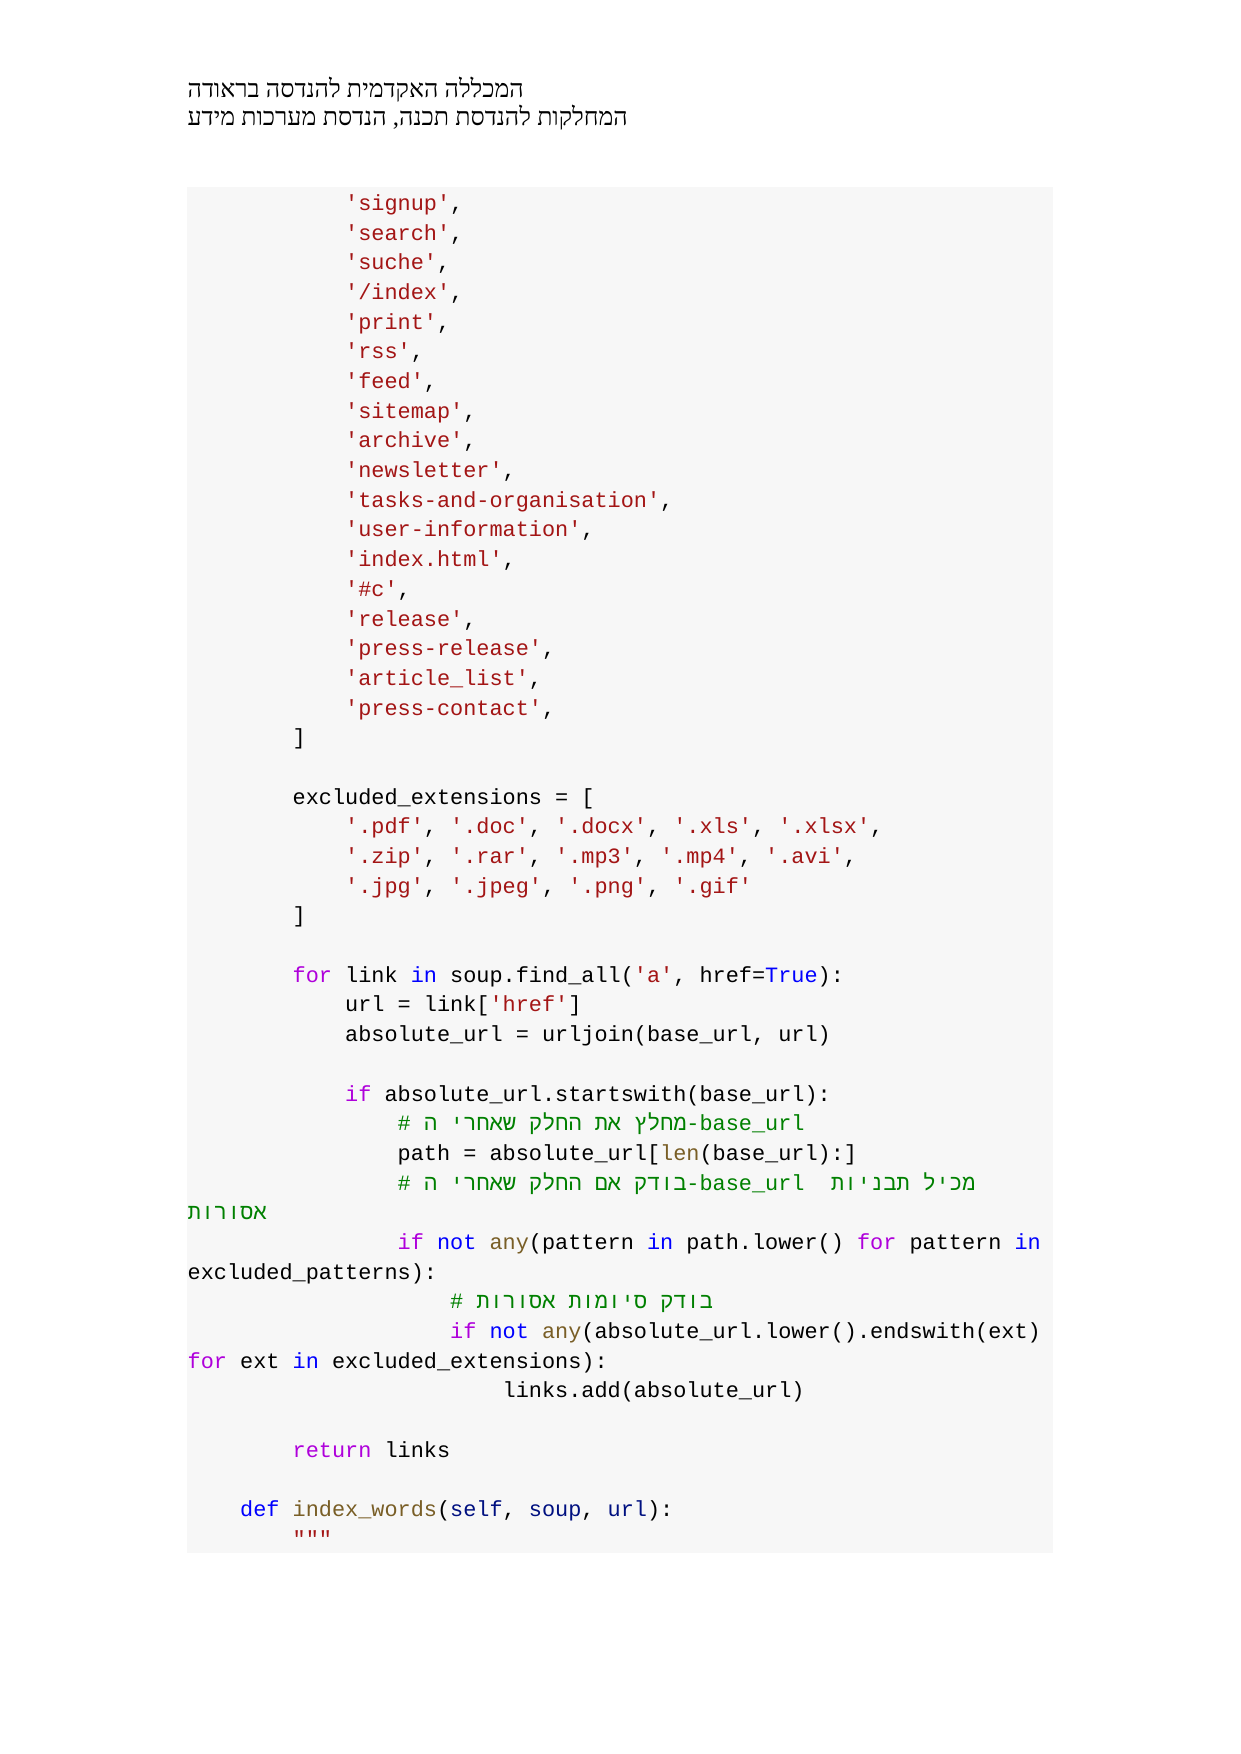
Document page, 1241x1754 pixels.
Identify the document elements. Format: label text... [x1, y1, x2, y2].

text if not any(absolute_url.lower().endswith(ext) for ext in excluded_extensions): [187, 1315, 1053, 1375]
text 'newsletter', [187, 454, 1053, 484]
text 'suche', [187, 247, 1053, 276]
text """ [187, 1523, 1053, 1553]
text 'rss', [187, 336, 1053, 365]
text if not any(pattern in path.lower() for pattern in excluded_patterns): [187, 1226, 1053, 1286]
text 'article_list', [187, 662, 1053, 692]
text # מחלץ את החלק שאחרי ה-base_url [187, 1107, 1053, 1137]
text 'archive', [187, 425, 1053, 454]
text '/index', [187, 276, 1053, 306]
text return links [187, 1434, 1053, 1464]
text '.jpg', '.jpeg', '.png', '.gif' [187, 870, 1053, 900]
text 'index.html', [187, 543, 1053, 573]
text path = absolute_url[len(base_url):] [187, 1137, 1053, 1167]
text url = link['href'] [187, 989, 1053, 1018]
text ] [187, 722, 1053, 751]
text 'tasks-and-organisation', [187, 484, 1053, 514]
text 'signup', [187, 187, 1053, 217]
text 'press-contact', [187, 692, 1053, 722]
text 'release', [187, 603, 1053, 632]
text # בודק סיומות אסורות [187, 1286, 1053, 1315]
text # בודק אם החלק שאחרי ה-base_url מכיל תבניות אסורות [187, 1167, 1053, 1226]
text excluded_extensions = [ [187, 781, 1053, 811]
text 'search', [187, 217, 1053, 247]
text 'feed', [187, 365, 1053, 395]
text ] [187, 900, 1053, 929]
text absolute_url = urljoin(base_url, url) [187, 1018, 1053, 1048]
text 'print', [187, 306, 1053, 336]
text '.pdf', '.doc', '.docx', '.xls', '.xlsx', [187, 811, 1053, 840]
text if absolute_url.startswith(base_url): [187, 1078, 1053, 1107]
text 'sitemap', [187, 395, 1053, 425]
text for link in soup.find_all('a', href=True): [187, 959, 1053, 989]
text 'press-release', [187, 632, 1053, 662]
text '#c', [187, 573, 1053, 603]
text links.add(absolute_url) [187, 1375, 1053, 1404]
text 'user-information', [187, 514, 1053, 543]
text '.zip', '.rar', '.mp3', '.mp4', '.avi', [187, 840, 1053, 870]
text def index_words(self, soup, url): [187, 1493, 1053, 1523]
